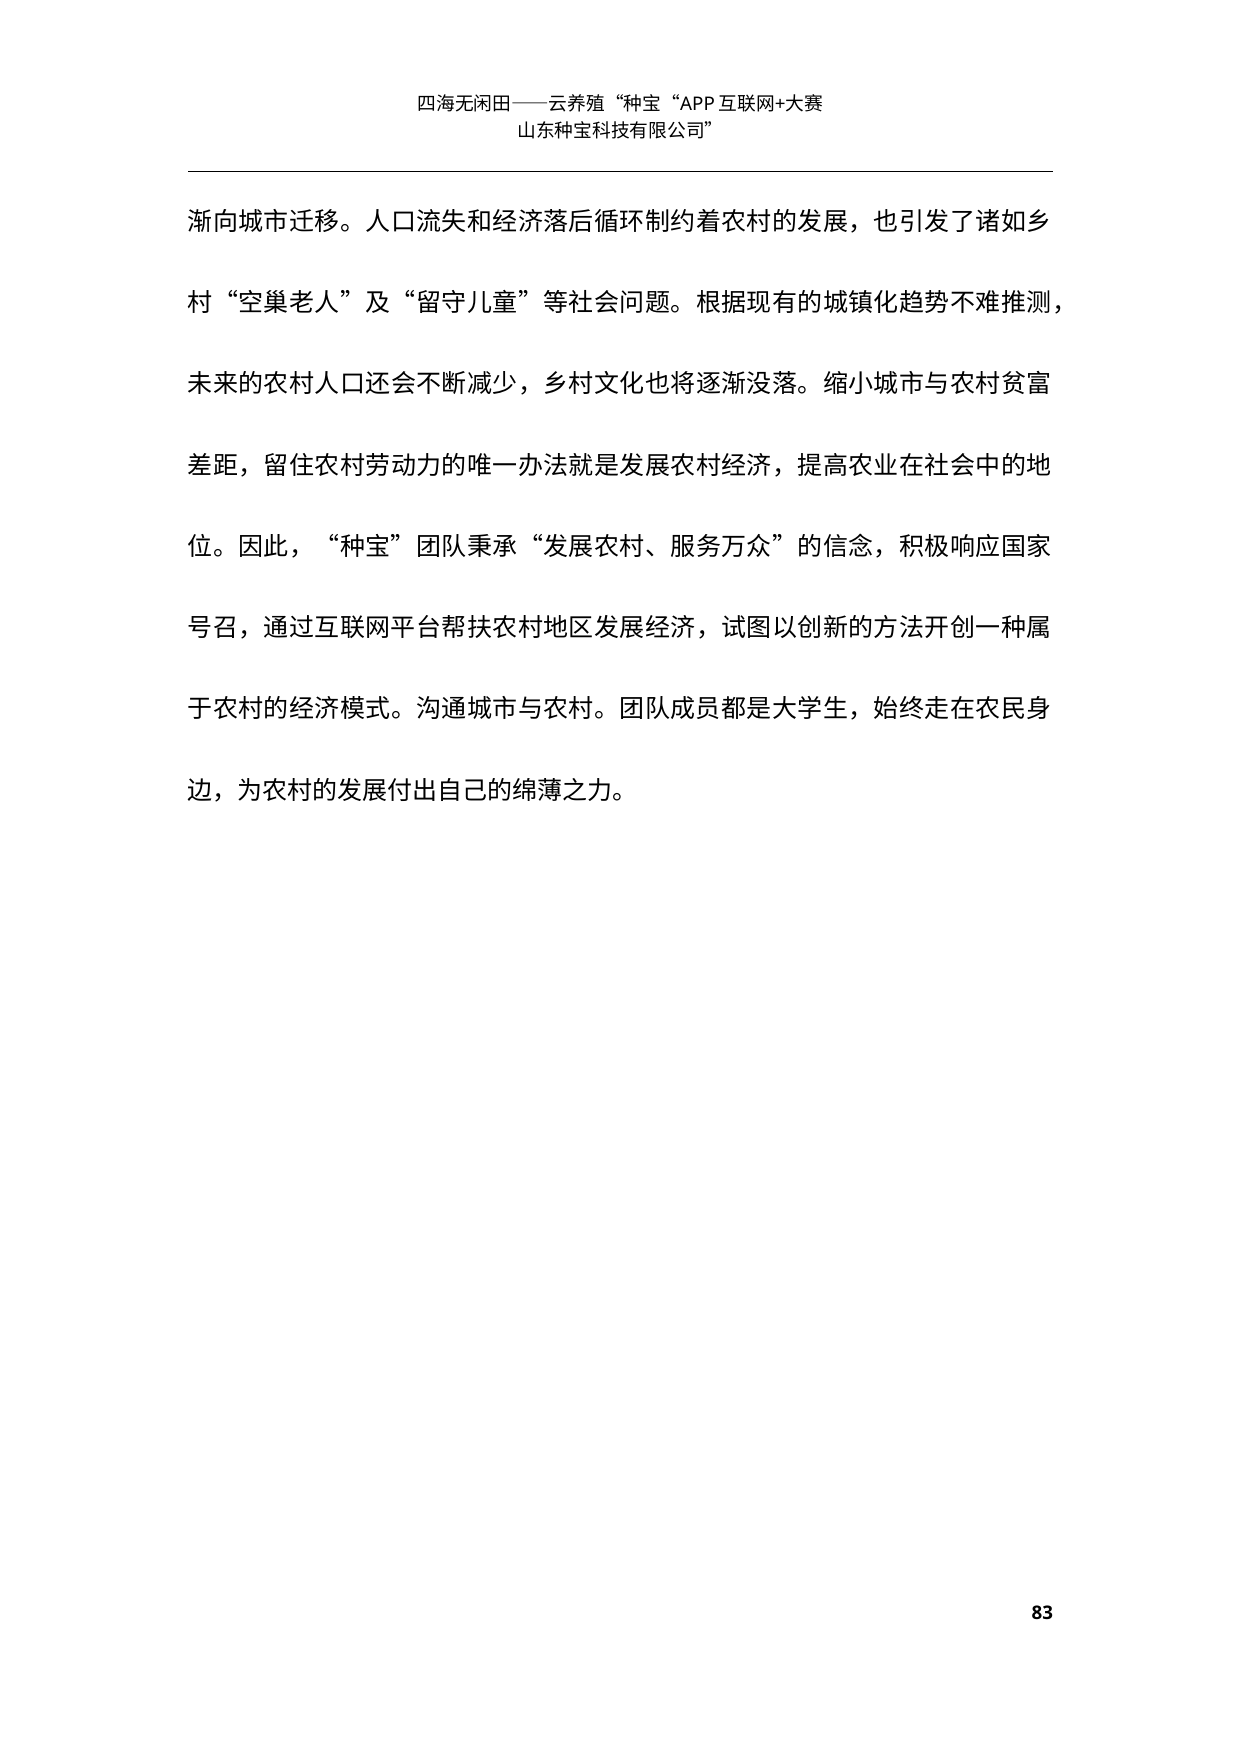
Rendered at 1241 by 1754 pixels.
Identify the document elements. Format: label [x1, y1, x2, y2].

text [187, 187, 1053, 821]
